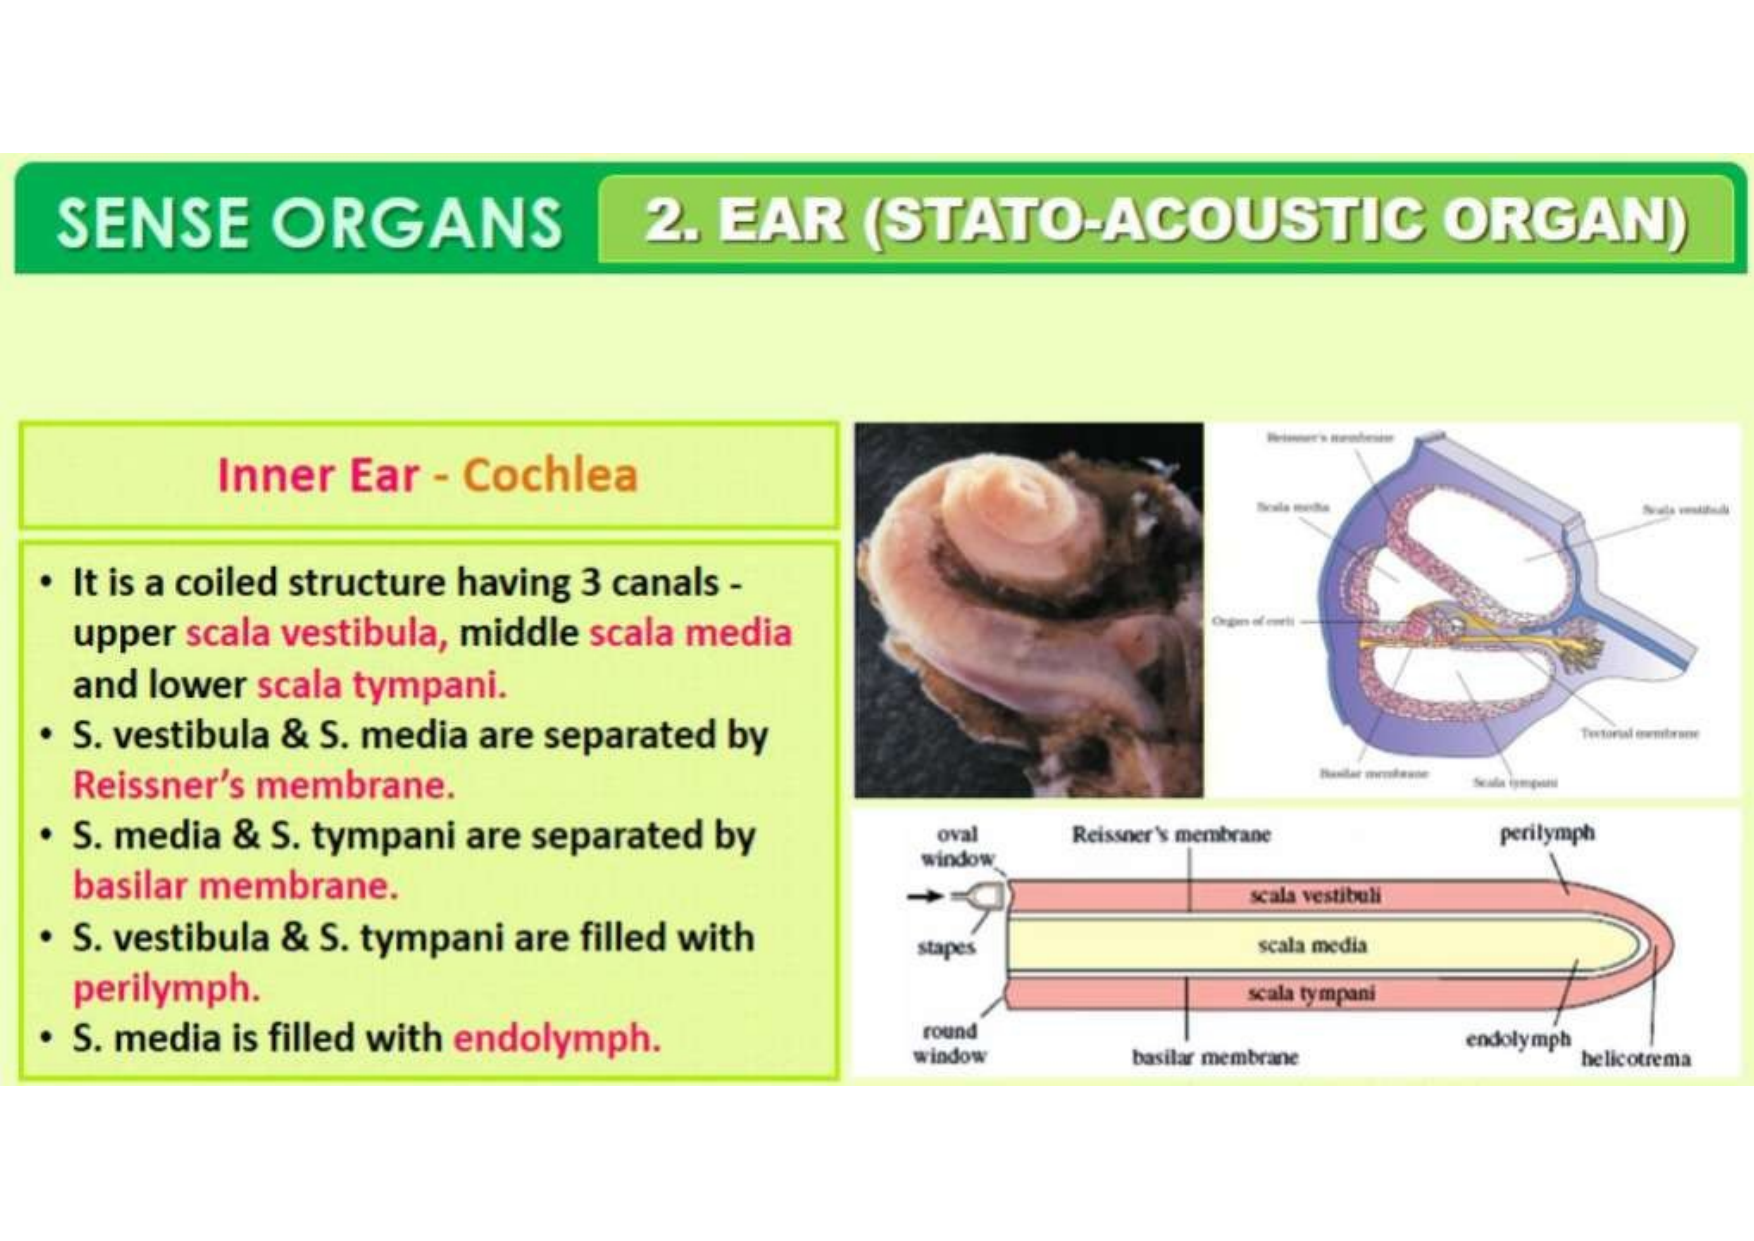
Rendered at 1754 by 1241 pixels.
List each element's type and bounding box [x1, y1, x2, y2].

picture [0, 153, 1754, 1086]
